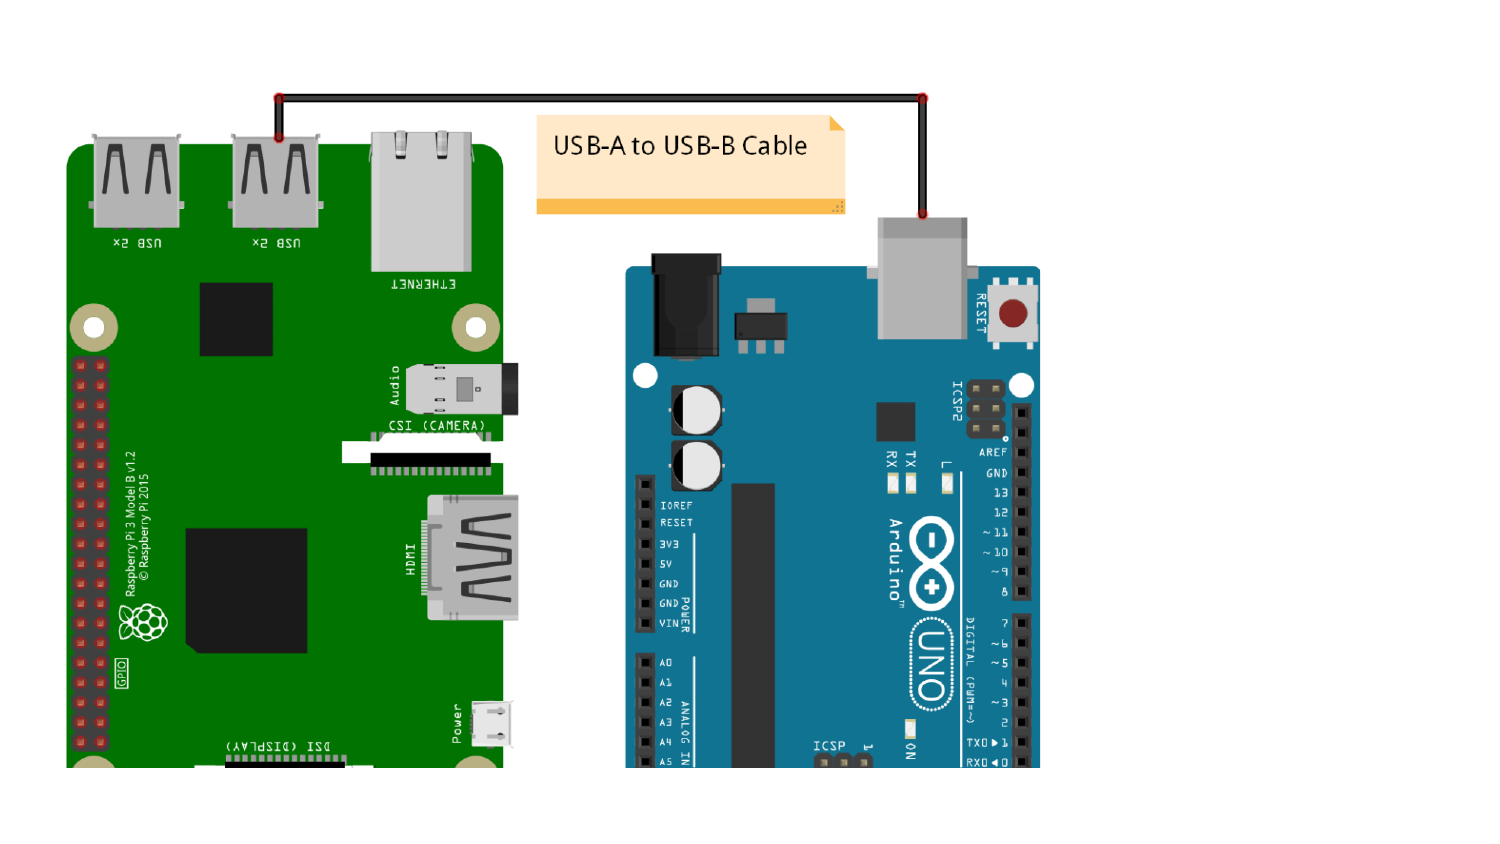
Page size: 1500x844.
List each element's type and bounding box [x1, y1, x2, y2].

picture [65, 90, 1041, 768]
